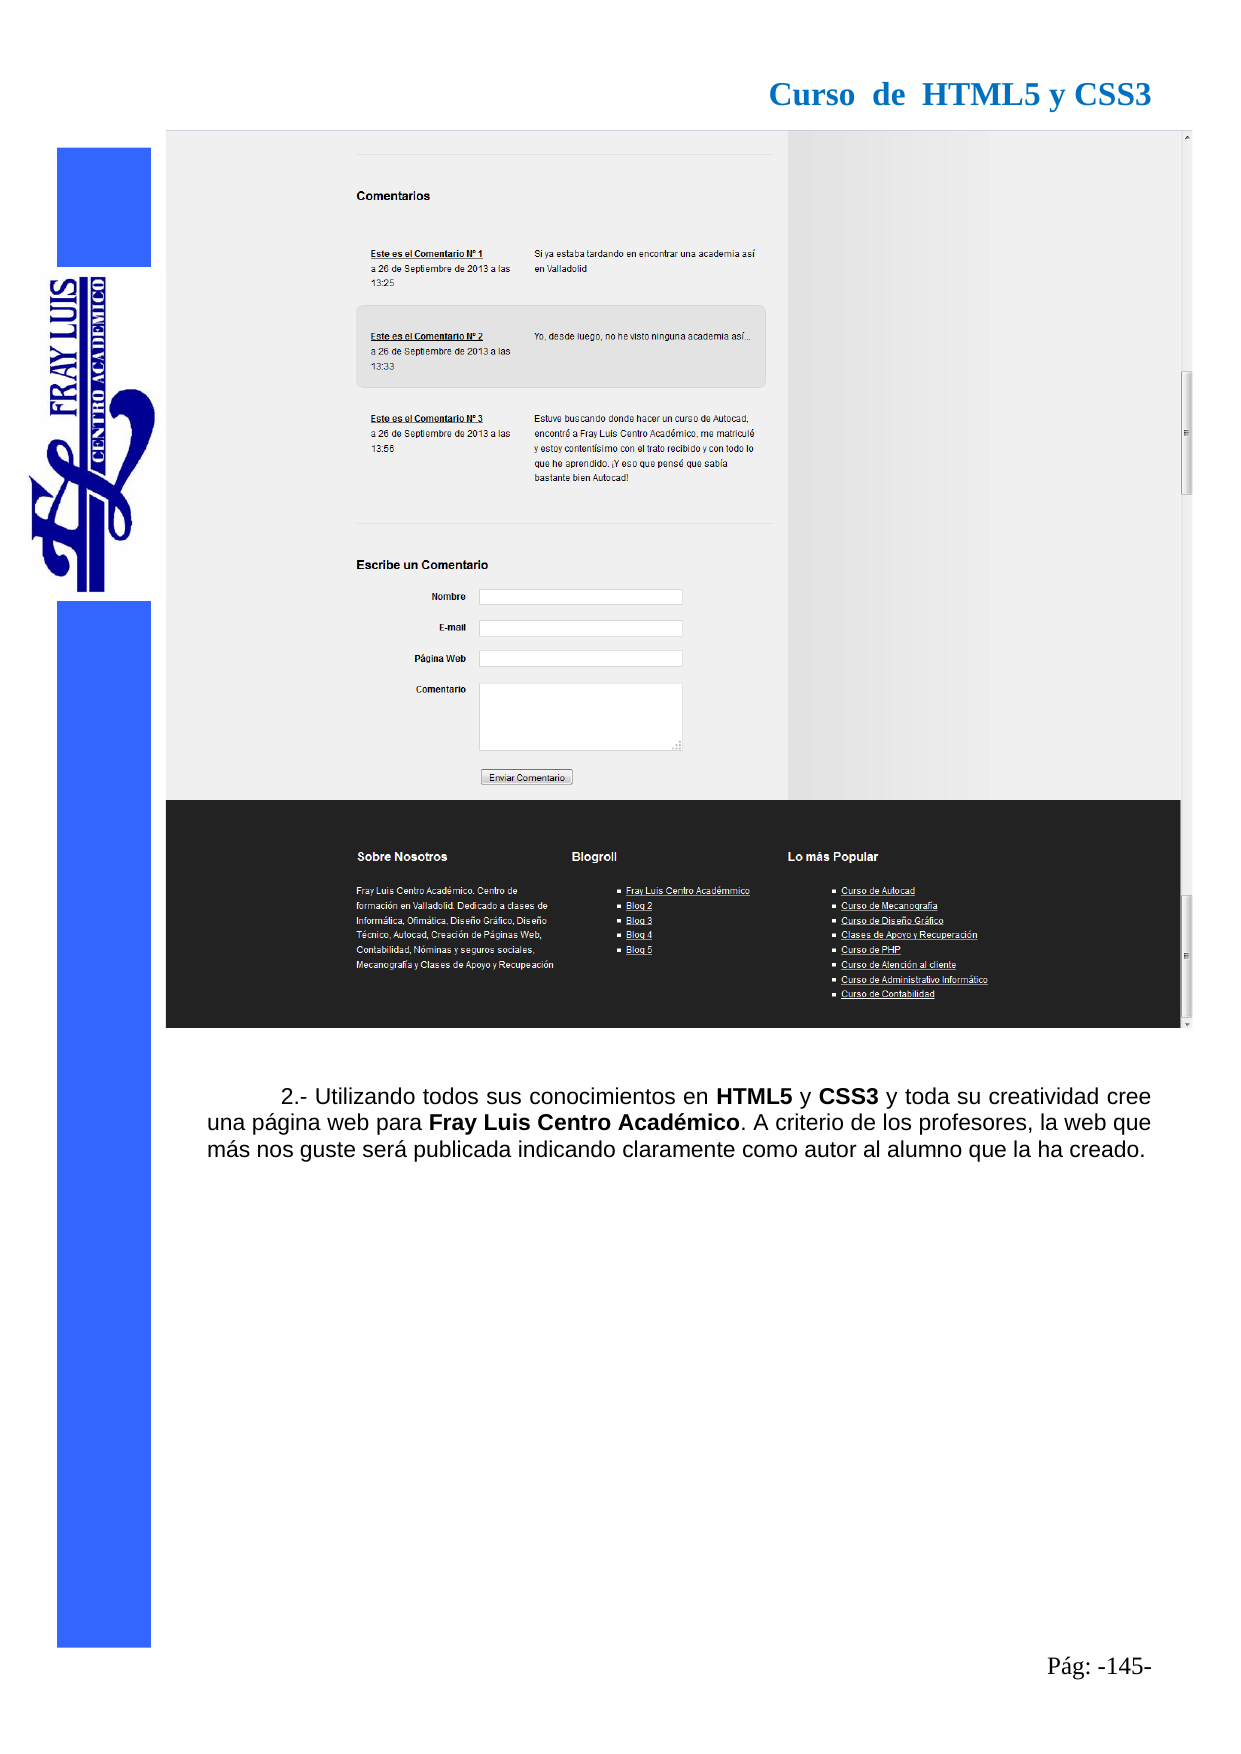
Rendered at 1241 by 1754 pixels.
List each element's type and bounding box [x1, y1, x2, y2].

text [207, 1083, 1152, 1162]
picture [165, 130, 1193, 1028]
